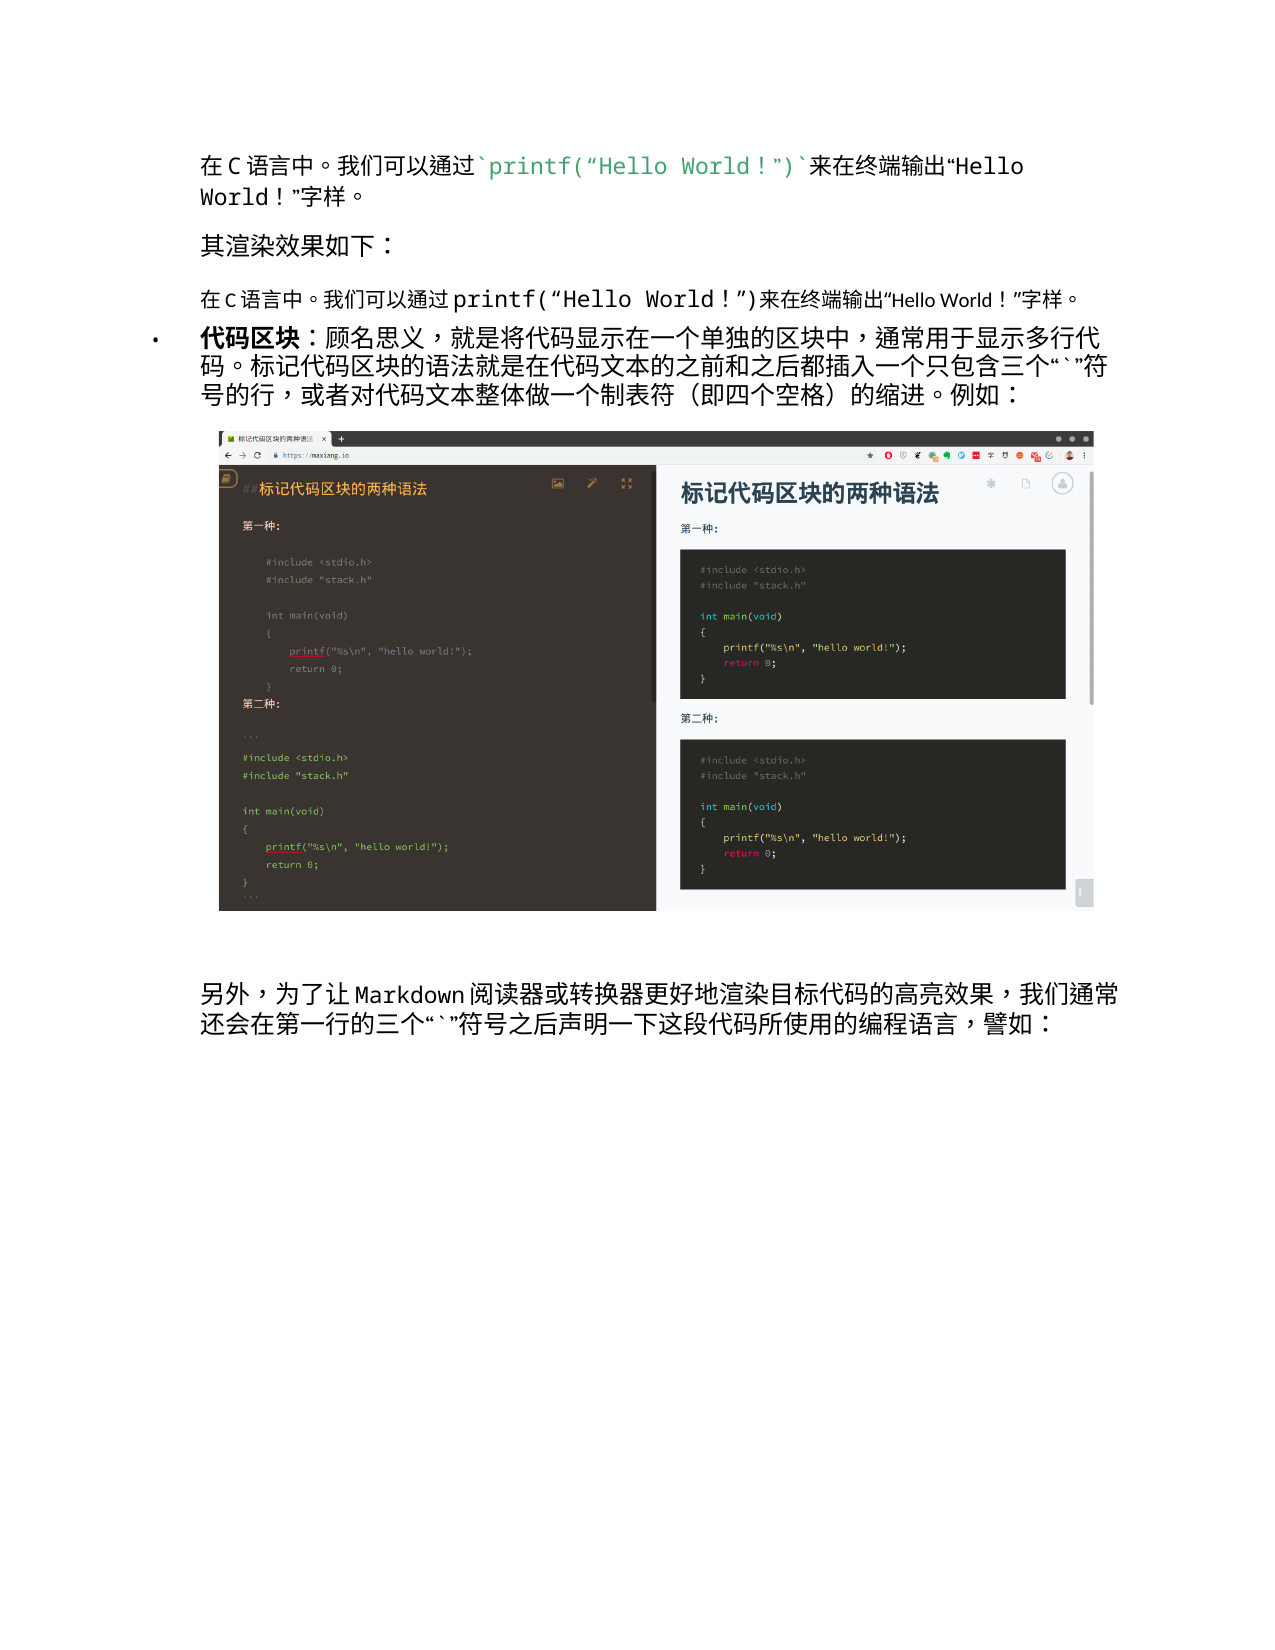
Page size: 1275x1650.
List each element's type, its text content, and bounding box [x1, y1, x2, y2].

list 在C语言中。我们可以通过printf(“Hello World！”)来在终端输出“Hello World！”字样。 [150, 283, 1125, 314]
list 另外，为了让Markdown阅读器或转换器更好地渲染目标代码的高亮效果，我们通常还会在第一行的三个“ ` ”符号之后声明一下这段代码所使用的编程语言，譬如： [150, 979, 1125, 1039]
list 其渲染效果如下： [150, 233, 1125, 262]
list 在C语言中。我们可以通过`printf(“Hello World！”)`来在终端输出“Hello World！”字样。 [150, 150, 1125, 212]
picture [218, 431, 1094, 911]
list 代码区块：顾名思义，就是将代码显示在一个单独的区块中，通常用于显示多行代码。标记代码区块的语法就是在代码文本的之前和之后都插入一个只包含三个“ ` ”符号的行，或者对代码文本整体做一个制表符（即四个空格）的缩进。例如： [150, 324, 1125, 411]
